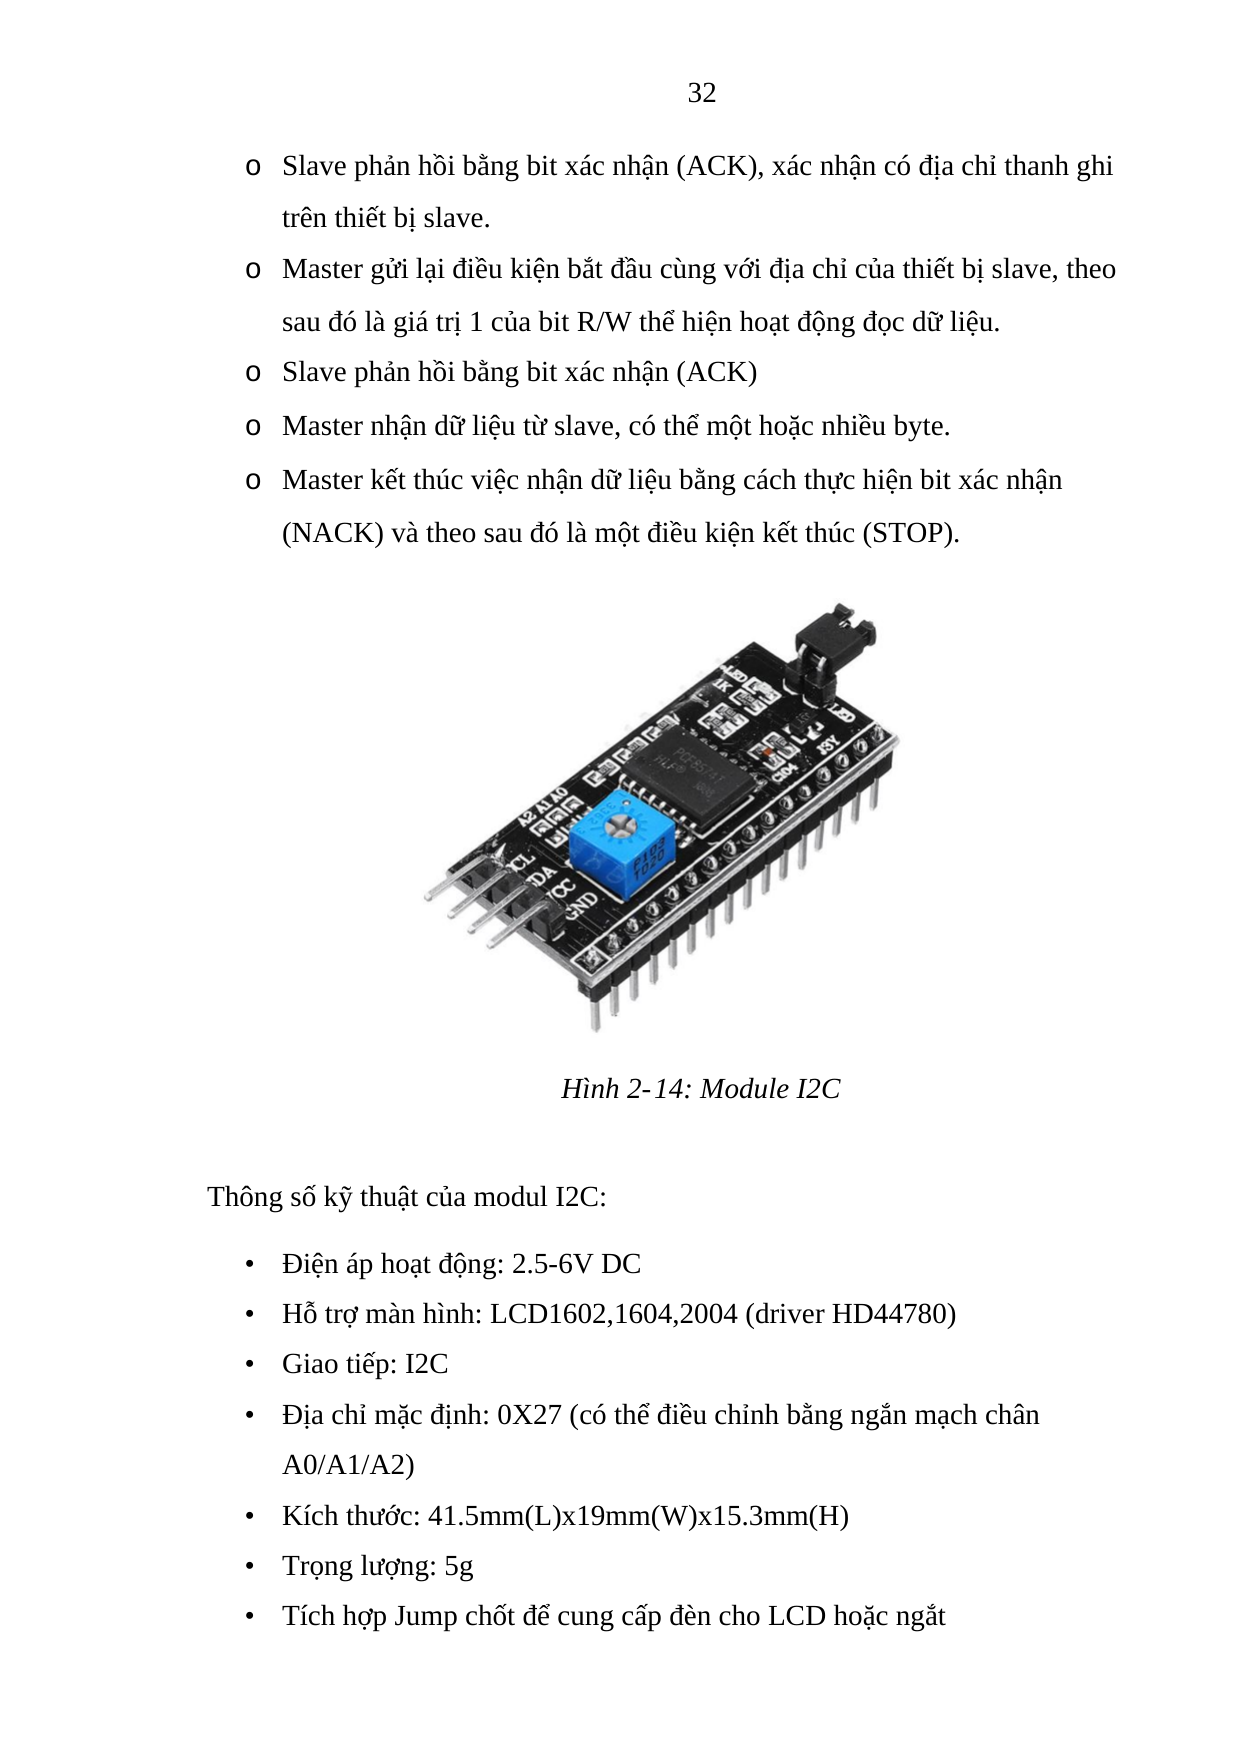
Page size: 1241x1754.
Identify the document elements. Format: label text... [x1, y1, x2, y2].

list Trọng lượng: 5g [244, 1548, 1122, 1581]
list Giao tiếp: I2C [244, 1347, 1122, 1380]
list Slave phản hồi bằng bit xác nhận (ACK), xác nhận có địa chỉ thanh ghi trên thiết bị slave. [244, 148, 1122, 234]
text Thông số kỹ thuật của modul I2C: [207, 1179, 1122, 1213]
list Master nhận dữ liệu từ slave, có thể một hoặc nhiều byte. [244, 408, 1122, 444]
picture [385, 591, 943, 1062]
list Tích hợp Jump chốt để cung cấp đèn cho LCD hoặc ngắt [244, 1598, 1122, 1632]
list Master gửi lại điều kiện bắt đầu cùng với địa chỉ của thiết bị slave, theo sau đó là giá trị 1 của bit R/W thể hiện hoạt động đọc dữ liệu. [244, 251, 1122, 337]
list Kích thước: 41.5mm(L)x19mm(W)x15.3mm(H) [244, 1498, 1122, 1531]
list Hỗ trợ màn hình: LCD1602,1604,2004 (driver HD44780) [244, 1296, 1122, 1330]
list Master kết thúc việc nhận dữ liệu bằng cách thực hiện bit xác nhận (NACK) và theo sau đó là một điều kiện kết thúc (STOP). [244, 462, 1122, 548]
list Địa chỉ mặc định: 0X27 (có thể điều chỉnh bằng ngắn mạch chân A0/A1/A2) [244, 1397, 1122, 1481]
list Điện áp hoạt động: 2.5-6V DC [244, 1246, 1122, 1279]
list Slave phản hồi bằng bit xác nhận (ACK) [244, 354, 1122, 390]
